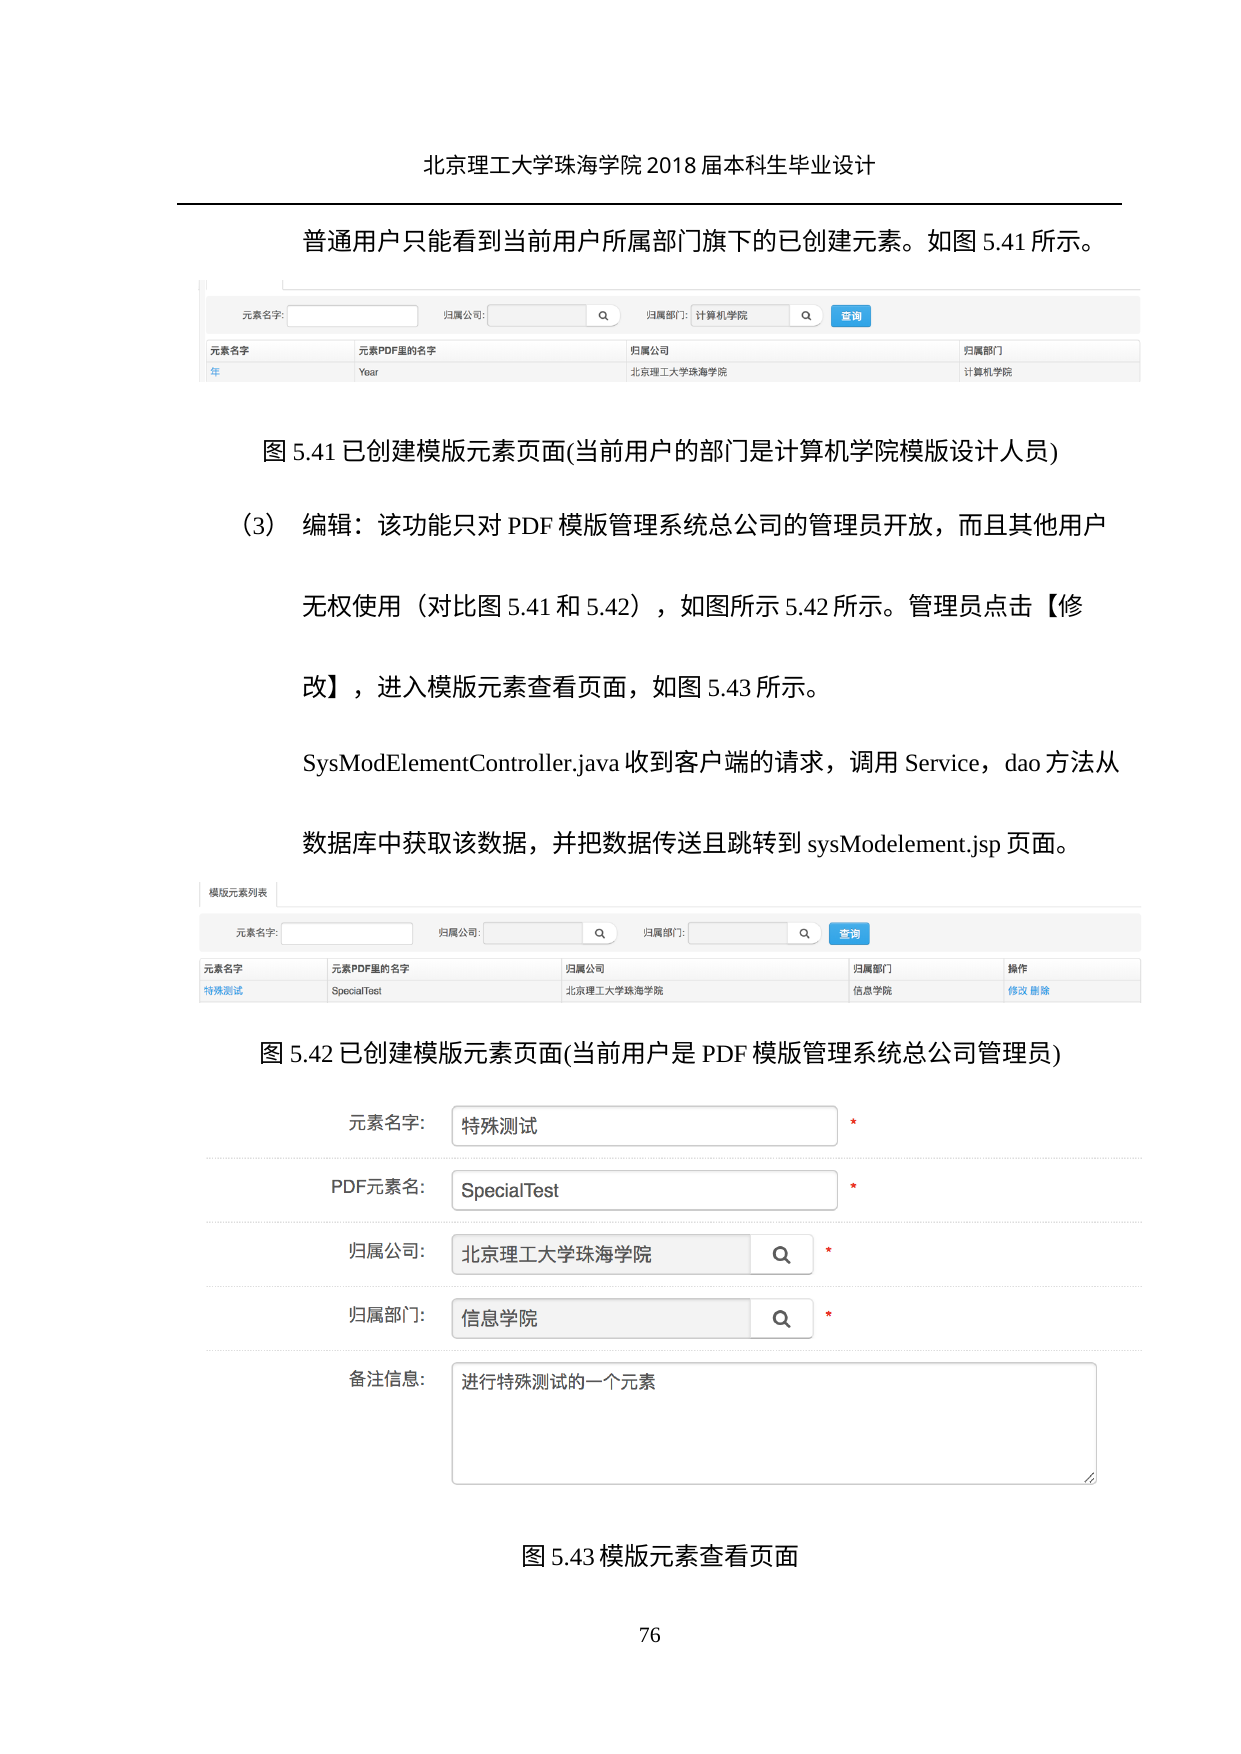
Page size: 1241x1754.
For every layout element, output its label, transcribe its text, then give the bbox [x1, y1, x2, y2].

picture [198, 1093, 1143, 1490]
list 编辑：该功能只对PDF模版管理系统总公司的管理员开放，而且其他用户无权使用（对比图5.41和5.42），如图所示5.42所示。管理员点击【修改】，进入模版元素查看页面，如图5.43所示。 [227, 491, 1122, 718]
picture [198, 280, 1144, 382]
text 图5.42已创建模版元素页面(当前用户是PDF模版管理系统总公司管理员) [177, 1019, 1122, 1084]
picture [198, 882, 1144, 1003]
text 图5.41已创建模版元素页面(当前用户的部门是计算机学院模版设计人员) [177, 417, 1122, 482]
text 图5.43模版元素查看页面 [177, 1522, 1122, 1587]
text SysModElementController.java收到客户端的请求，调用Service，dao方法从数据库中获取该数据，并把数据传送且跳转到sysModelement.jsp页面。 [302, 728, 1122, 874]
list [227, 207, 1122, 272]
